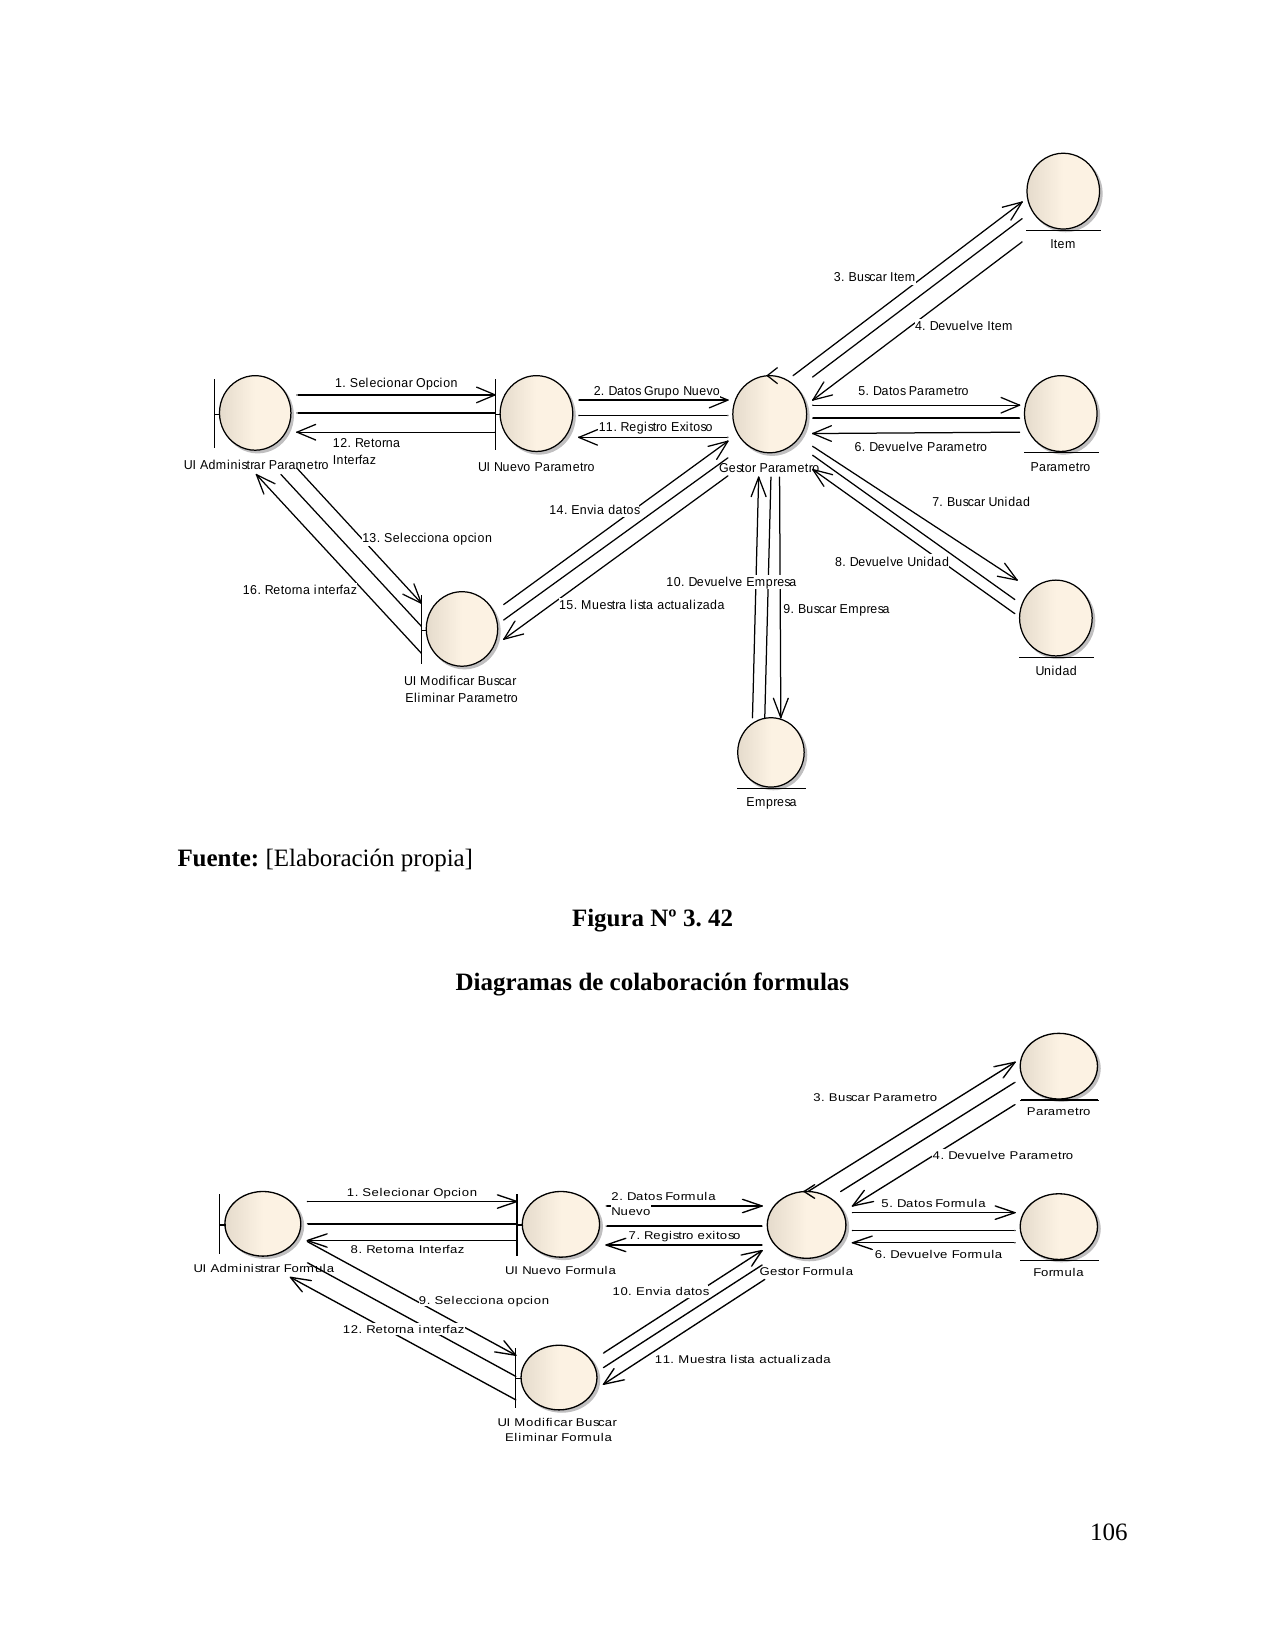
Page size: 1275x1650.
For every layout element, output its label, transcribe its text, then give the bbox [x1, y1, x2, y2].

text Fuente: [Elaboración propia] [177, 843, 1127, 872]
text Diagramas de colaboración formulas [177, 967, 1127, 995]
text Figura Nº 3. 42 [177, 903, 1127, 931]
